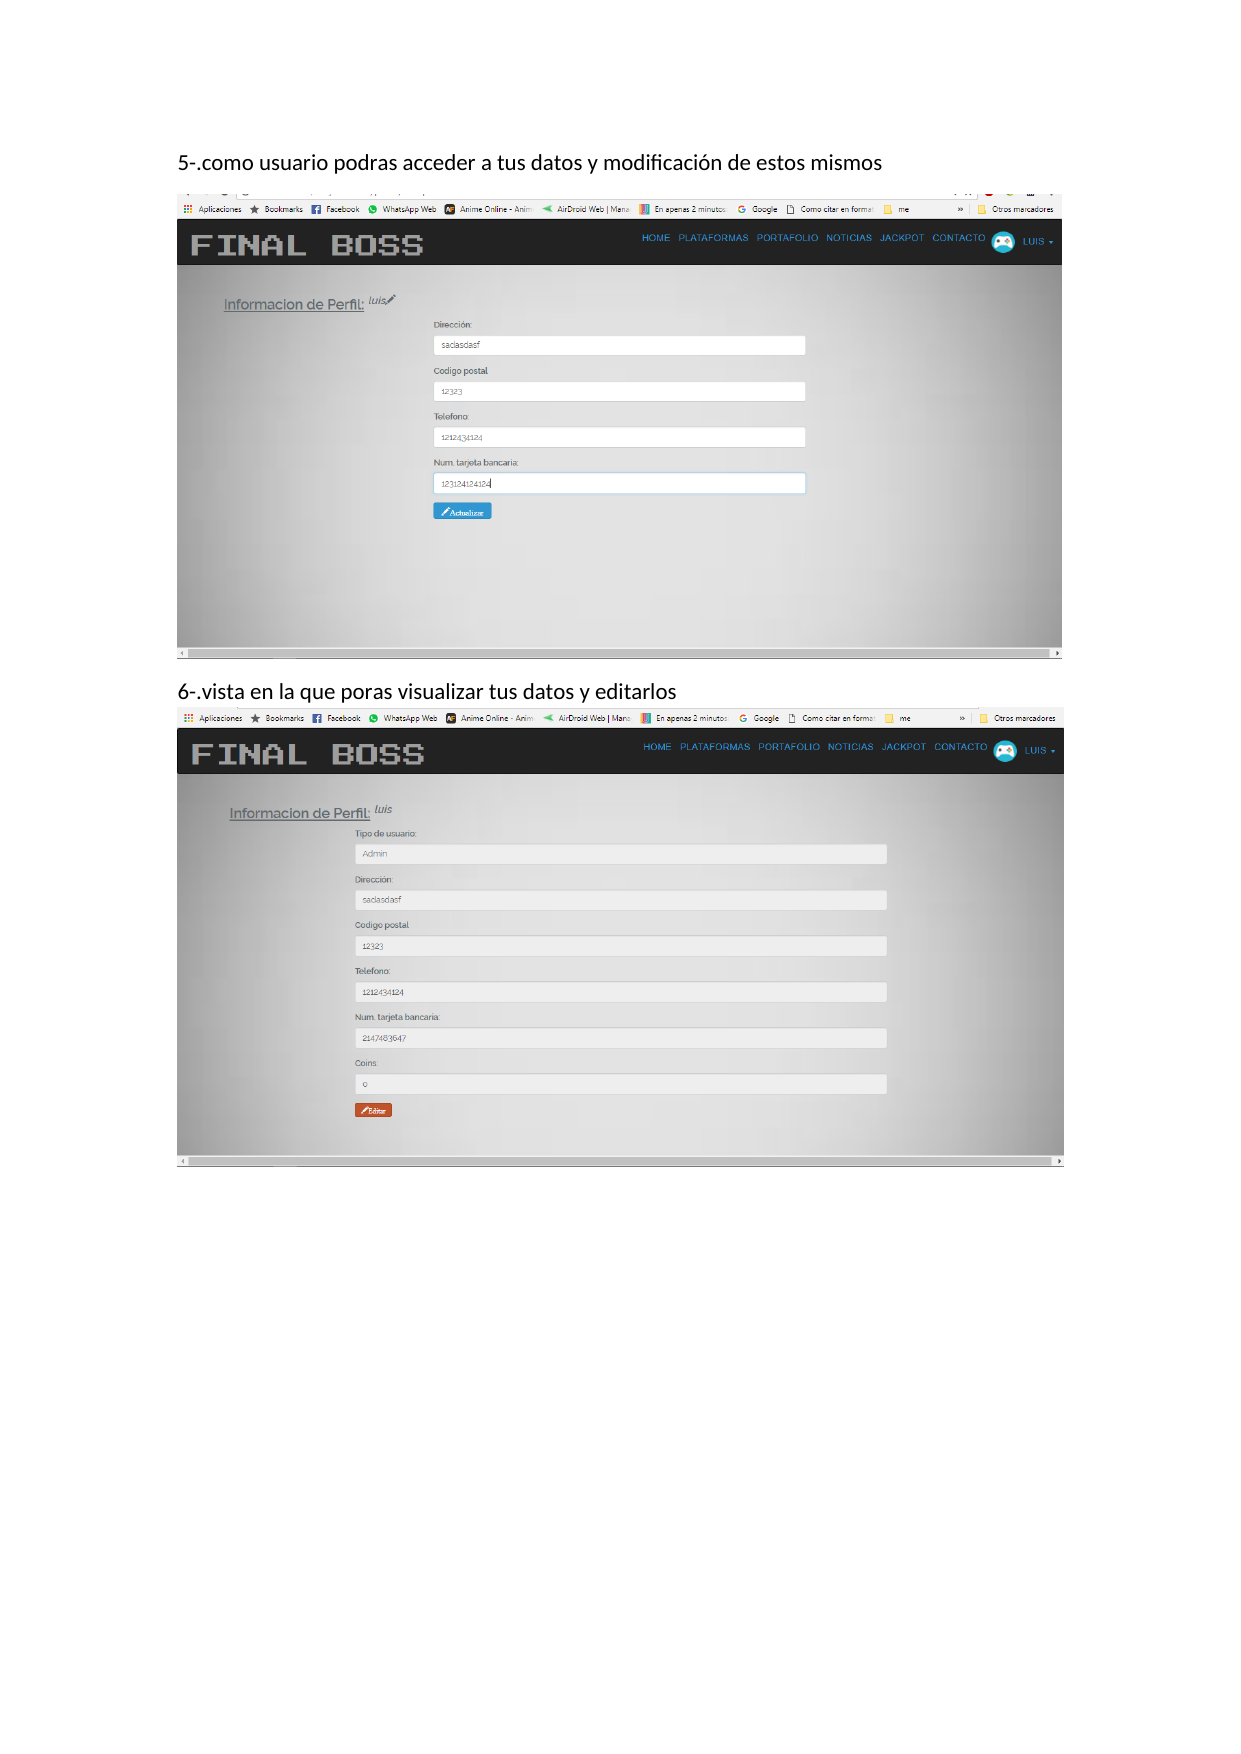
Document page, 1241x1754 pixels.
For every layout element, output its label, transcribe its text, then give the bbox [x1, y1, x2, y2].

text 6-.vista en la que poras visualizar tus datos y editarlos [177, 677, 1063, 707]
picture [177, 707, 1064, 1167]
picture [177, 194, 1062, 659]
text 5-.como usuario podras acceder a tus datos y modificación de estos mismos [177, 148, 1063, 176]
